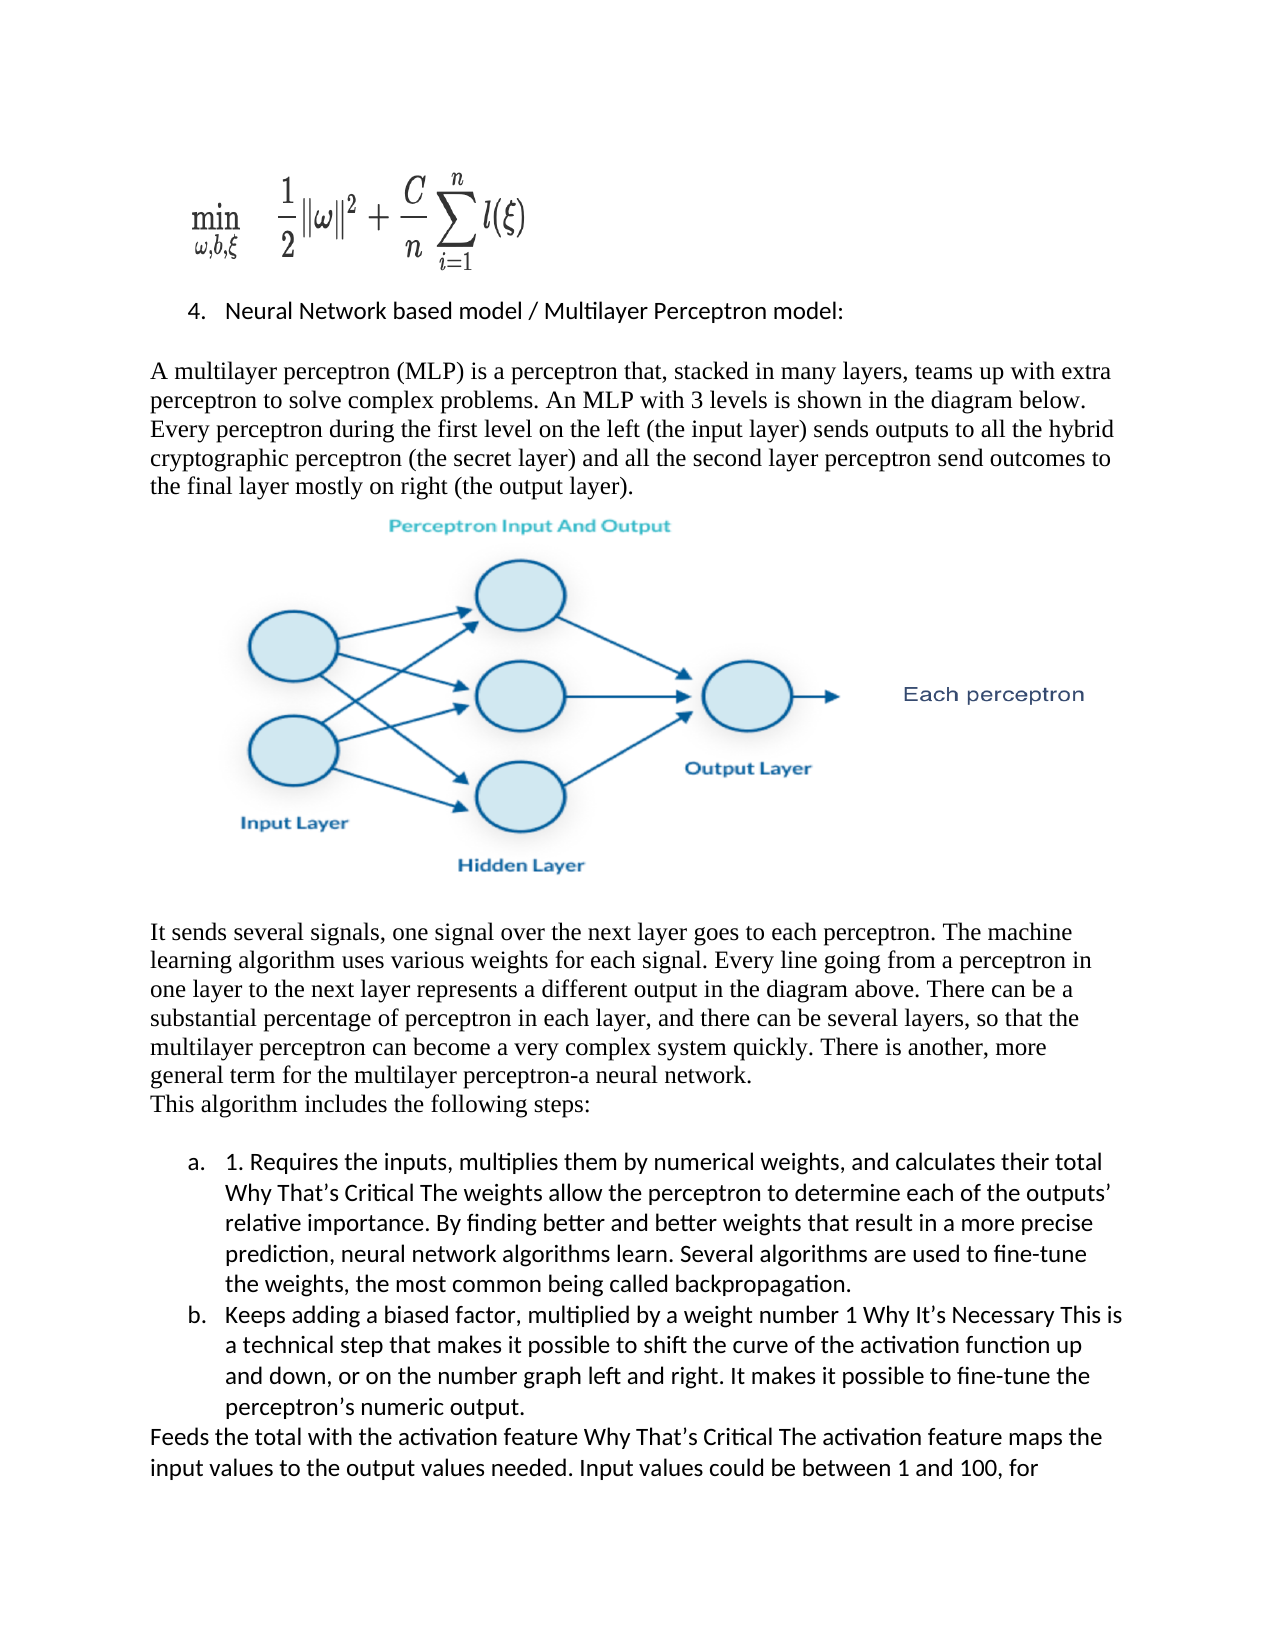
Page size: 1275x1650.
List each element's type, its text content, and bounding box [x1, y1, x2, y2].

text This algorithm includes the following steps: [150, 1089, 1125, 1118]
text A multilayer perceptron (MLP) is a perceptron that, stacked in many layers, teams up with extra perceptron to solve complex problems. An MLP with 3 levels is shown in the diagram below. Every perceptron during the first level on the left (the input layer) sends outputs to all the hybrid cryptographic perceptron (the secret layer) and all the second layer perceptron send outcomes to the final layer mostly on right (the output layer). [150, 356, 1125, 500]
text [150, 1421, 1125, 1482]
picture [150, 150, 642, 296]
list Keeps adding a biased factor, multiplied by a weight number 1 Why It’s Necessary This is a technical step that makes it possible to shift the curve of the activation function up and down, or on the number graph left and right. It makes it possible to fine-tune the perceptron’s numeric output. [187, 1299, 1125, 1421]
text It sends several signals, one signal over the next layer goes to each perceptron. The machine learning algorithm uses various weights for each signal. Every line going from a perceptron in one layer to the next layer represents a different output in the diagram above. There can be a substantial percentage of perceptron in each layer, and there can be several layers, so that the multilayer perceptron can become a very complex system quickly. There is another, more general term for the multilayer perceptron-a neural network. [150, 917, 1125, 1089]
list Neural Network based model / Multilayer Perceptron model: [187, 295, 1125, 326]
picture [150, 500, 1093, 888]
list 1. Requires the inputs, multiplies them by numerical weights, and calculates their total Why That’s Critical The weights allow the perceptron to determine each of the outputs’ relative importance. By finding better and better weights that result in a more precise prediction, neural network algorithms learn. Several algorithms are used to fine-tune the weights, the most common being called backpropagation. [187, 1147, 1125, 1299]
